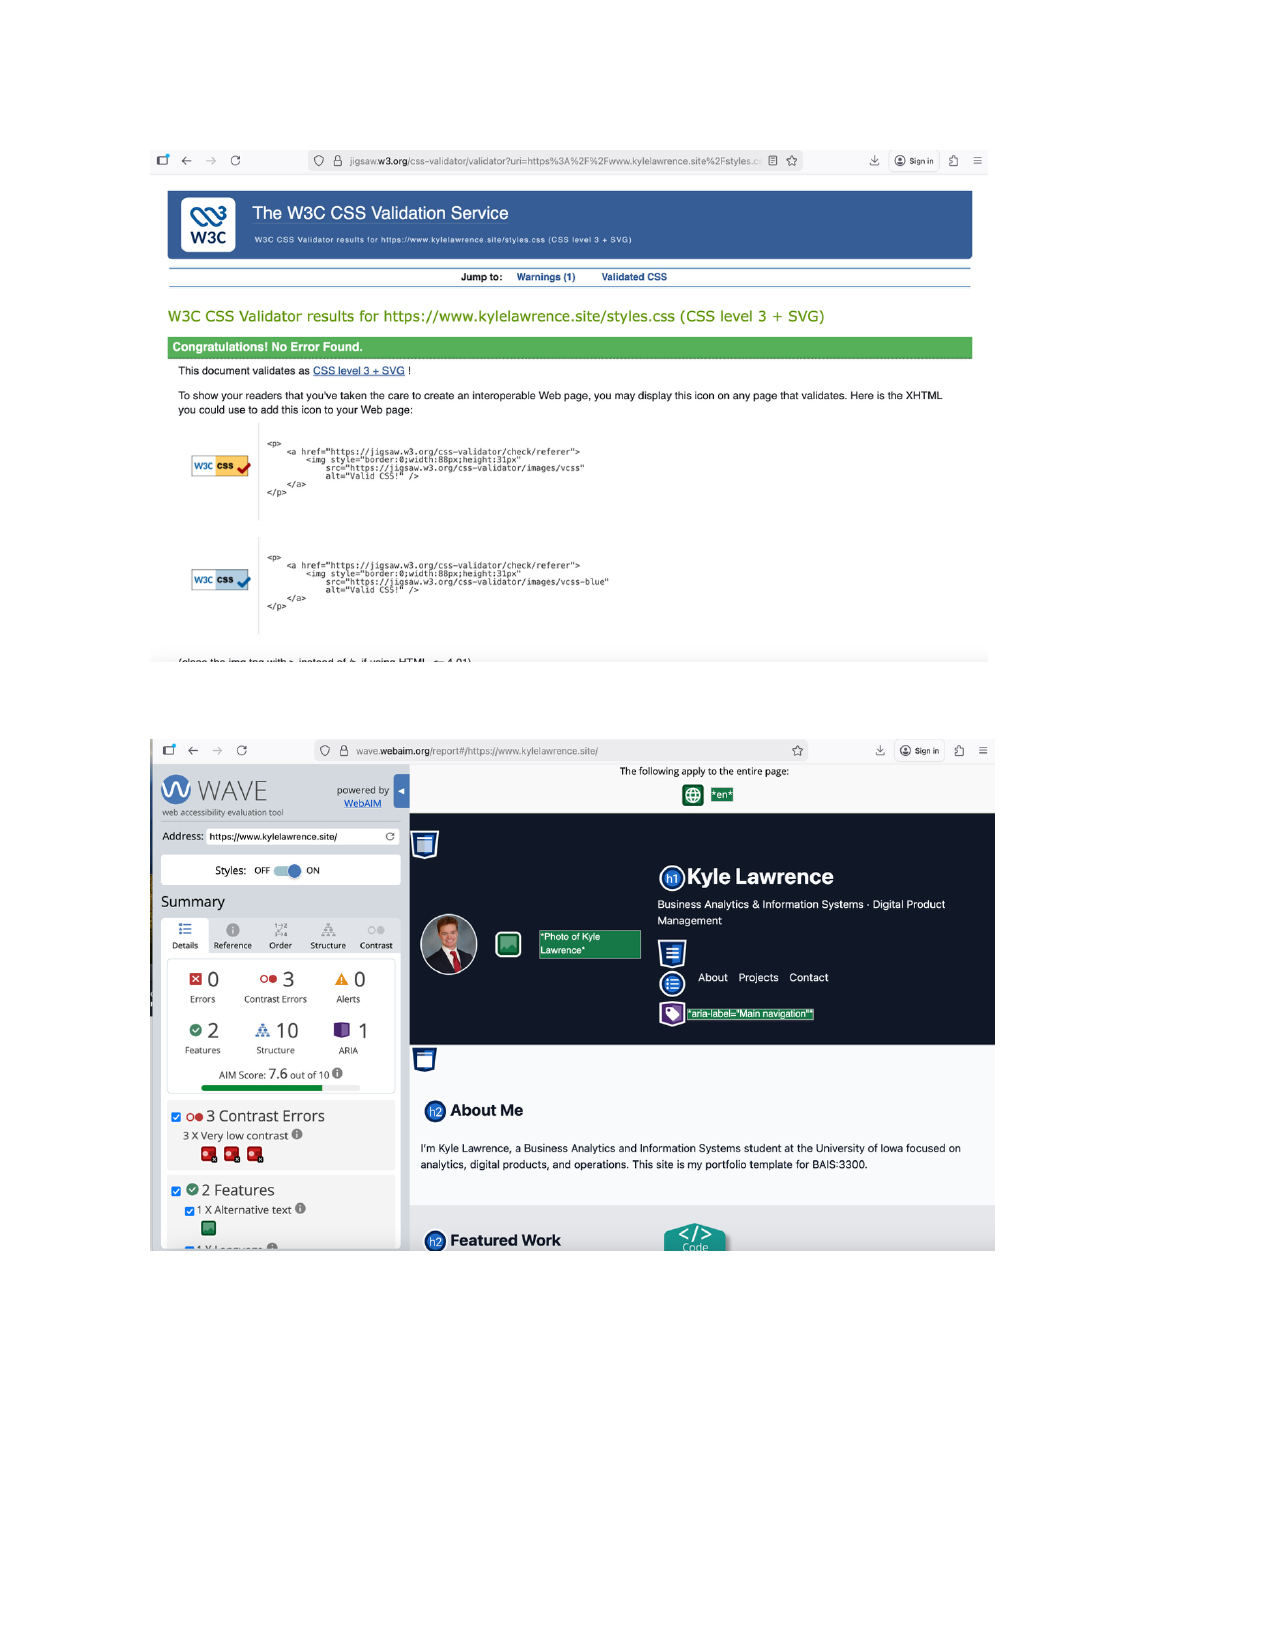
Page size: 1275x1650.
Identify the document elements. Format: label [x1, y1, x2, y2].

picture [150, 150, 988, 662]
picture [150, 739, 995, 1251]
